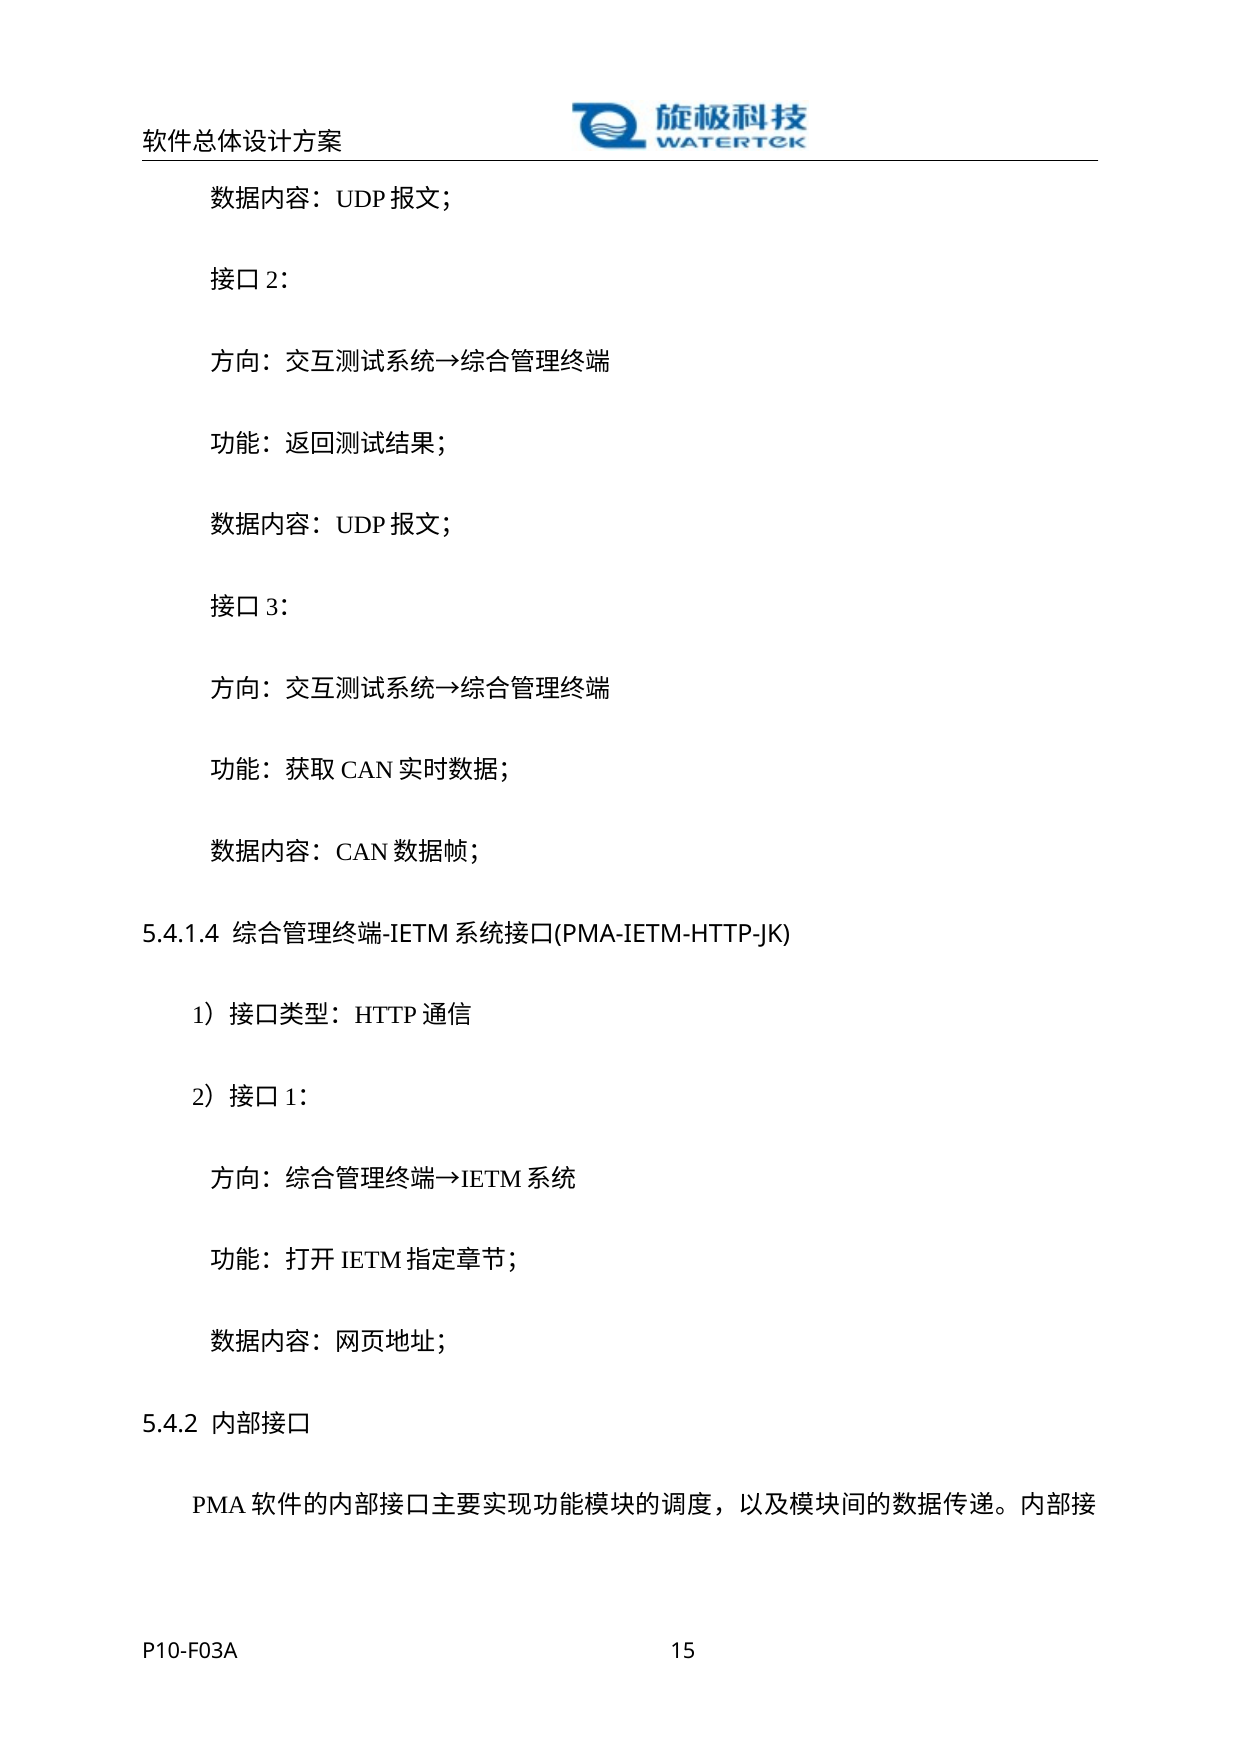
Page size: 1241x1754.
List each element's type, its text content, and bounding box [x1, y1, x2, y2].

text 数据内容：网页地址； [142, 1306, 1098, 1373]
text PMA软件的内部接口主要实现功能模块的调度，以及模块间的数据传递。内部接口图如下所示： [142, 1469, 1098, 1537]
list 接口类型：HTTP通信 [142, 979, 1098, 1047]
picture [571, 100, 810, 151]
subtitle 内部接口 [142, 1387, 1098, 1455]
text 功能：获取CAN实时数据； [142, 734, 1098, 802]
text 接口3： [142, 571, 1098, 638]
text 数据内容：UDP报文； [142, 162, 1098, 230]
text 方向：交互测试系统→综合管理终端 [142, 652, 1098, 720]
text 接口2： [142, 244, 1098, 312]
text 方向：交互测试系统→综合管理终端 [142, 326, 1098, 393]
text 数据内容：CAN数据帧； [142, 816, 1098, 883]
text 功能：返回测试结果； [142, 407, 1098, 475]
text 功能：打开IETM指定章节； [142, 1224, 1098, 1292]
text 数据内容：UDP报文； [142, 489, 1098, 557]
subtitle 综合管理终端-IETM系统接口(PMA-IETM-HTTP-JK) [142, 897, 1098, 965]
list 接口1： [142, 1061, 1098, 1128]
text 方向：综合管理终端→IETM系统 [142, 1142, 1098, 1210]
